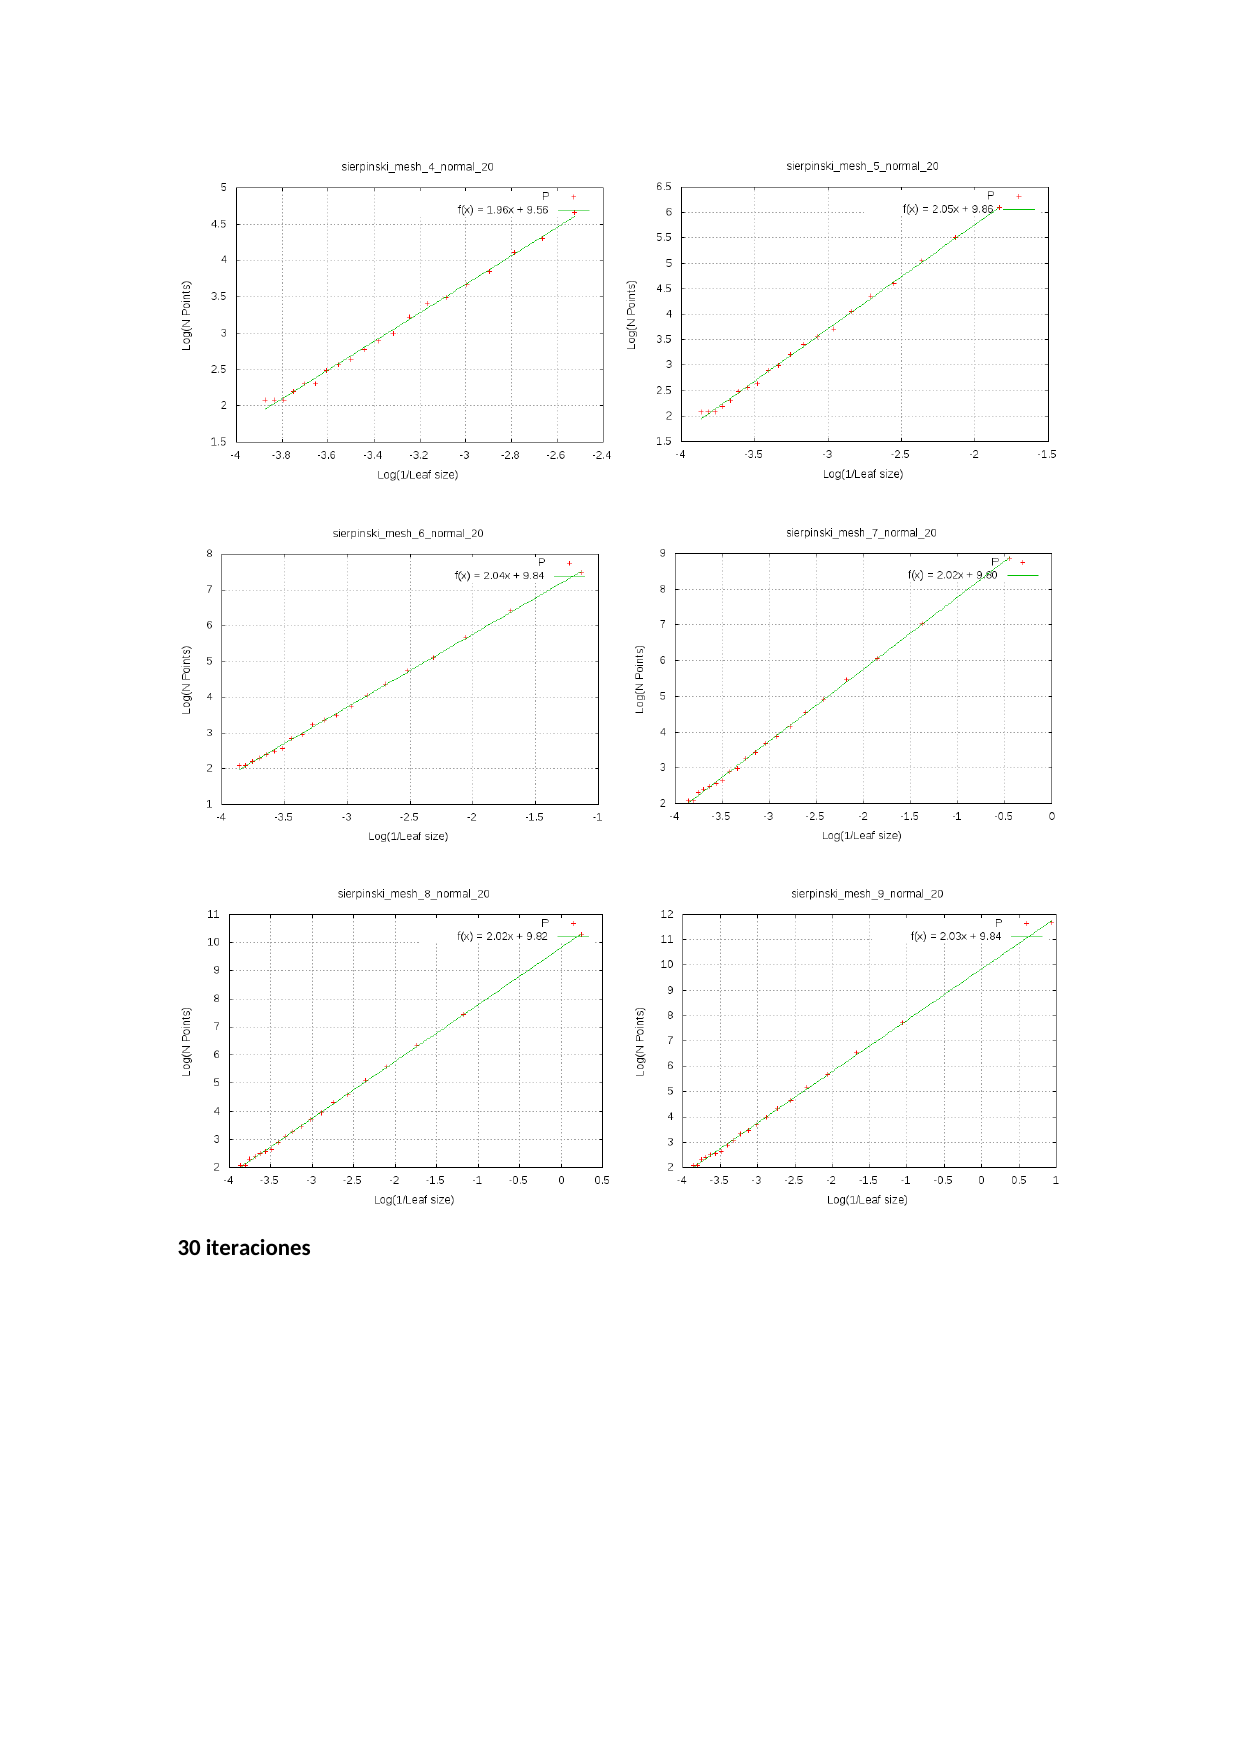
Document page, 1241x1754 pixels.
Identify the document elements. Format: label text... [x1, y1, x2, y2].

picture [177, 874, 1063, 1208]
picture [177, 147, 1063, 490]
picture [177, 514, 1063, 850]
text 30 iteraciones [177, 1233, 1063, 1261]
